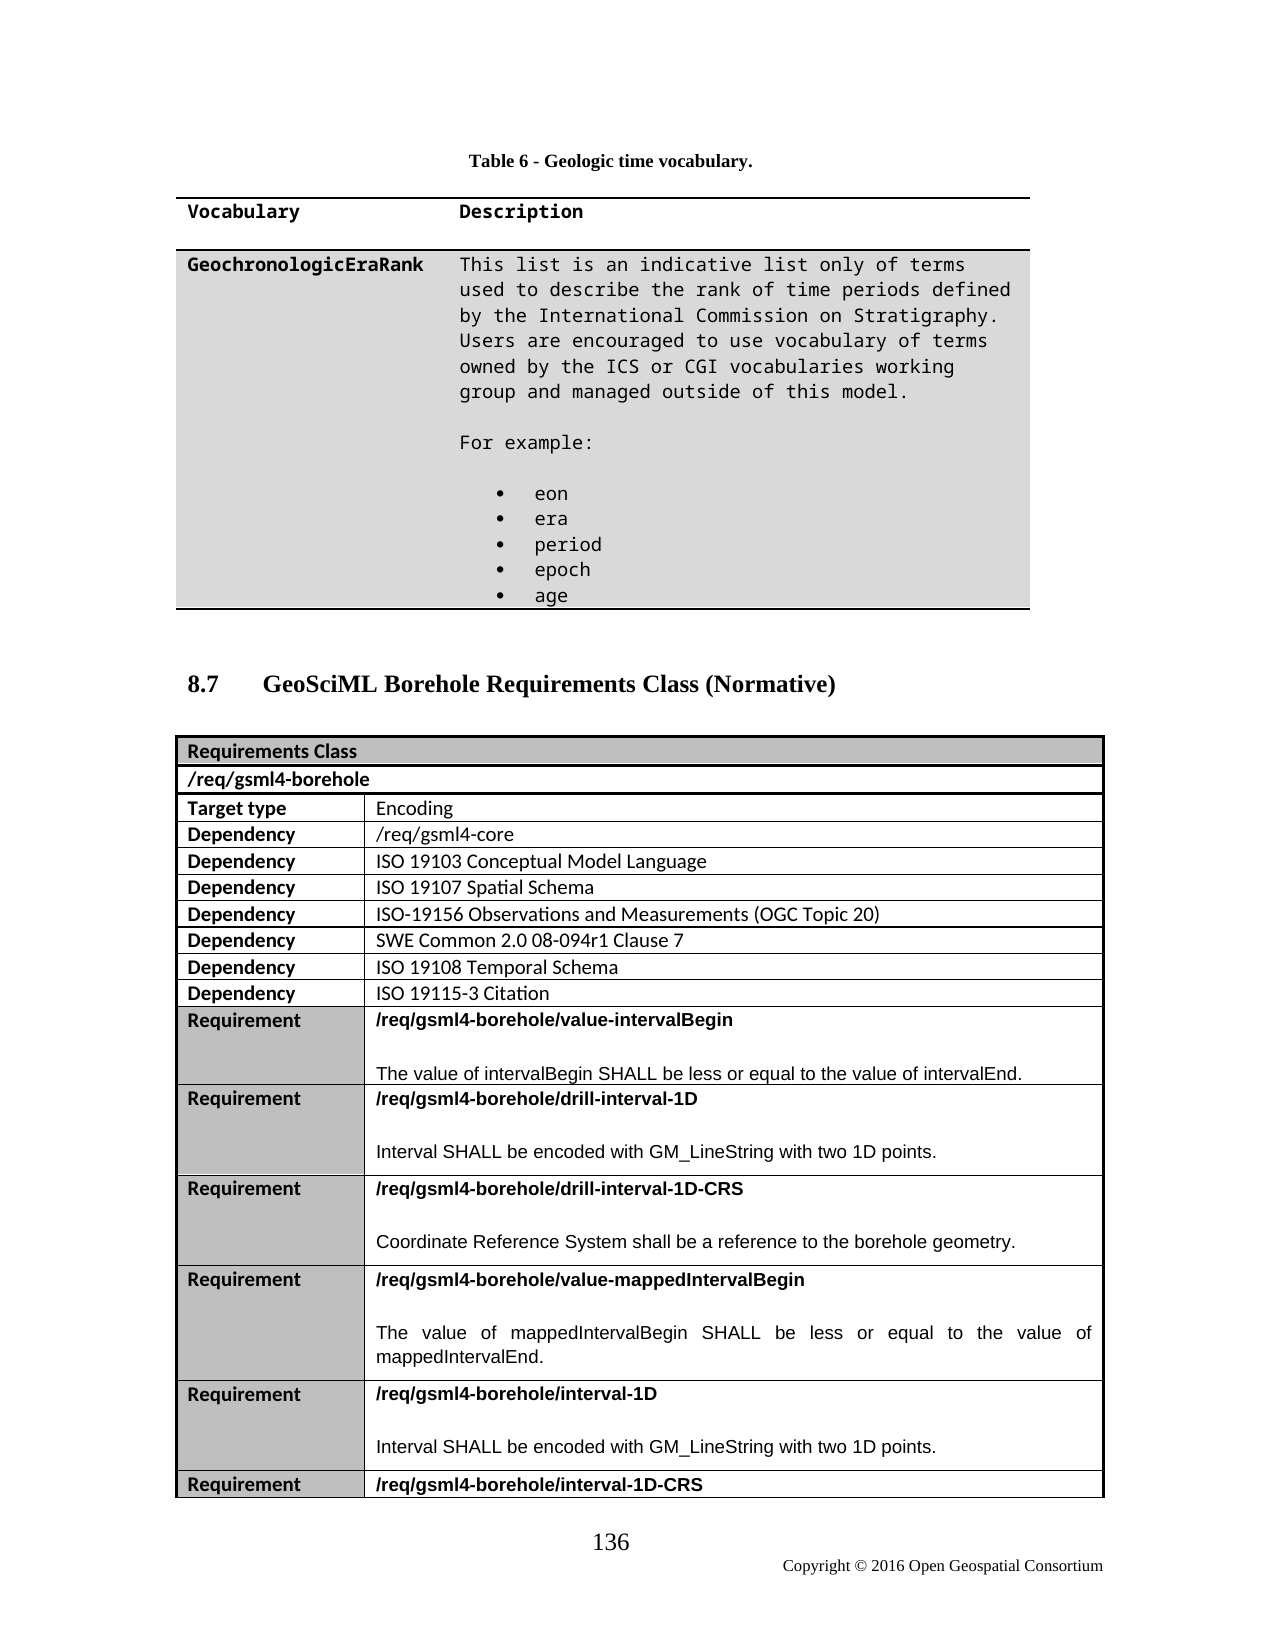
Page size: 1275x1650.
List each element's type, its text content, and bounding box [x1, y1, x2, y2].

table_header Description [448, 199, 1030, 249]
table_header Vocabulary [176, 199, 448, 249]
table_cell Requirement [178, 1381, 364, 1470]
table_cell Requirement [178, 1176, 364, 1265]
table_cell /req/gsml4-borehole/interval-1D Interval SHALL be encoded with GM_LineString with two 1D points. [365, 1381, 1102, 1470]
table_cell Dependency [178, 980, 364, 1006]
table_cell ISO 19103 Conceptual Model Language [365, 848, 1102, 873]
table_cell /req/gsml4-borehole/drill-interval-1D-CRS Coordinate Reference System shall be a reference to the borehole geometry. [365, 1176, 1102, 1265]
table_cell This list is an indicative list only of terms used to describe the rank of time periods defined by the International Commission on Stratigraphy. Users are encouraged to use vocabulary of terms owned by the ICS or CGI vocabularies working group and managed outside of this model. For example: eon era period epoch age [448, 251, 1030, 607]
subtitle GeoSciML Borehole Requirements Class (Normative) [187, 669, 1034, 697]
table_cell Dependency [178, 954, 364, 979]
table_cell Encoding [365, 795, 1102, 821]
table_cell ISO 19107 Spatial Schema [365, 875, 1102, 900]
table_cell /req/gsml4-borehole/drill-interval-1D Interval SHALL be encoded with GM_LineString with two 1D points. [365, 1085, 1102, 1174]
text Table 6 - Geologic time vocabulary. [187, 150, 1034, 172]
table_cell /req/gsml4-borehole [178, 767, 1102, 792]
table_cell ISO 19115-3 Citation [365, 980, 1102, 1006]
table_cell Dependency [178, 901, 364, 926]
table_cell GeochronologicEraRank [176, 251, 448, 607]
table_cell /req/gsml4-core [365, 822, 1102, 847]
table_cell SWE Common 2.0 08-094r1 Clause 7 [365, 928, 1102, 953]
table_cell Dependency [178, 928, 364, 953]
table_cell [365, 1471, 1102, 1497]
table_cell ISO 19108 Temporal Schema [365, 954, 1102, 979]
table_cell Dependency [178, 875, 364, 900]
table_cell /req/gsml4-borehole/value-intervalBegin The value of intervalBegin SHALL be less or equal to the value of intervalEnd. [365, 1007, 1102, 1084]
table_cell Dependency [178, 848, 364, 873]
table_cell Dependency [178, 822, 364, 847]
table_cell ISO-19156 Observations and Measurements (OGC Topic 20) [365, 901, 1102, 926]
table_header Requirements Class [178, 738, 1102, 763]
table_cell Target type [178, 795, 364, 821]
table_cell /req/gsml4-borehole/value-mappedIntervalBegin The value of mappedIntervalBegin SHALL be less or equal to the value of mappedIntervalEnd. [365, 1266, 1102, 1380]
table_cell Requirement [178, 1471, 364, 1497]
table_cell Requirement [178, 1266, 364, 1380]
table_cell Requirement [178, 1085, 364, 1174]
table_cell Requirement [178, 1007, 364, 1084]
